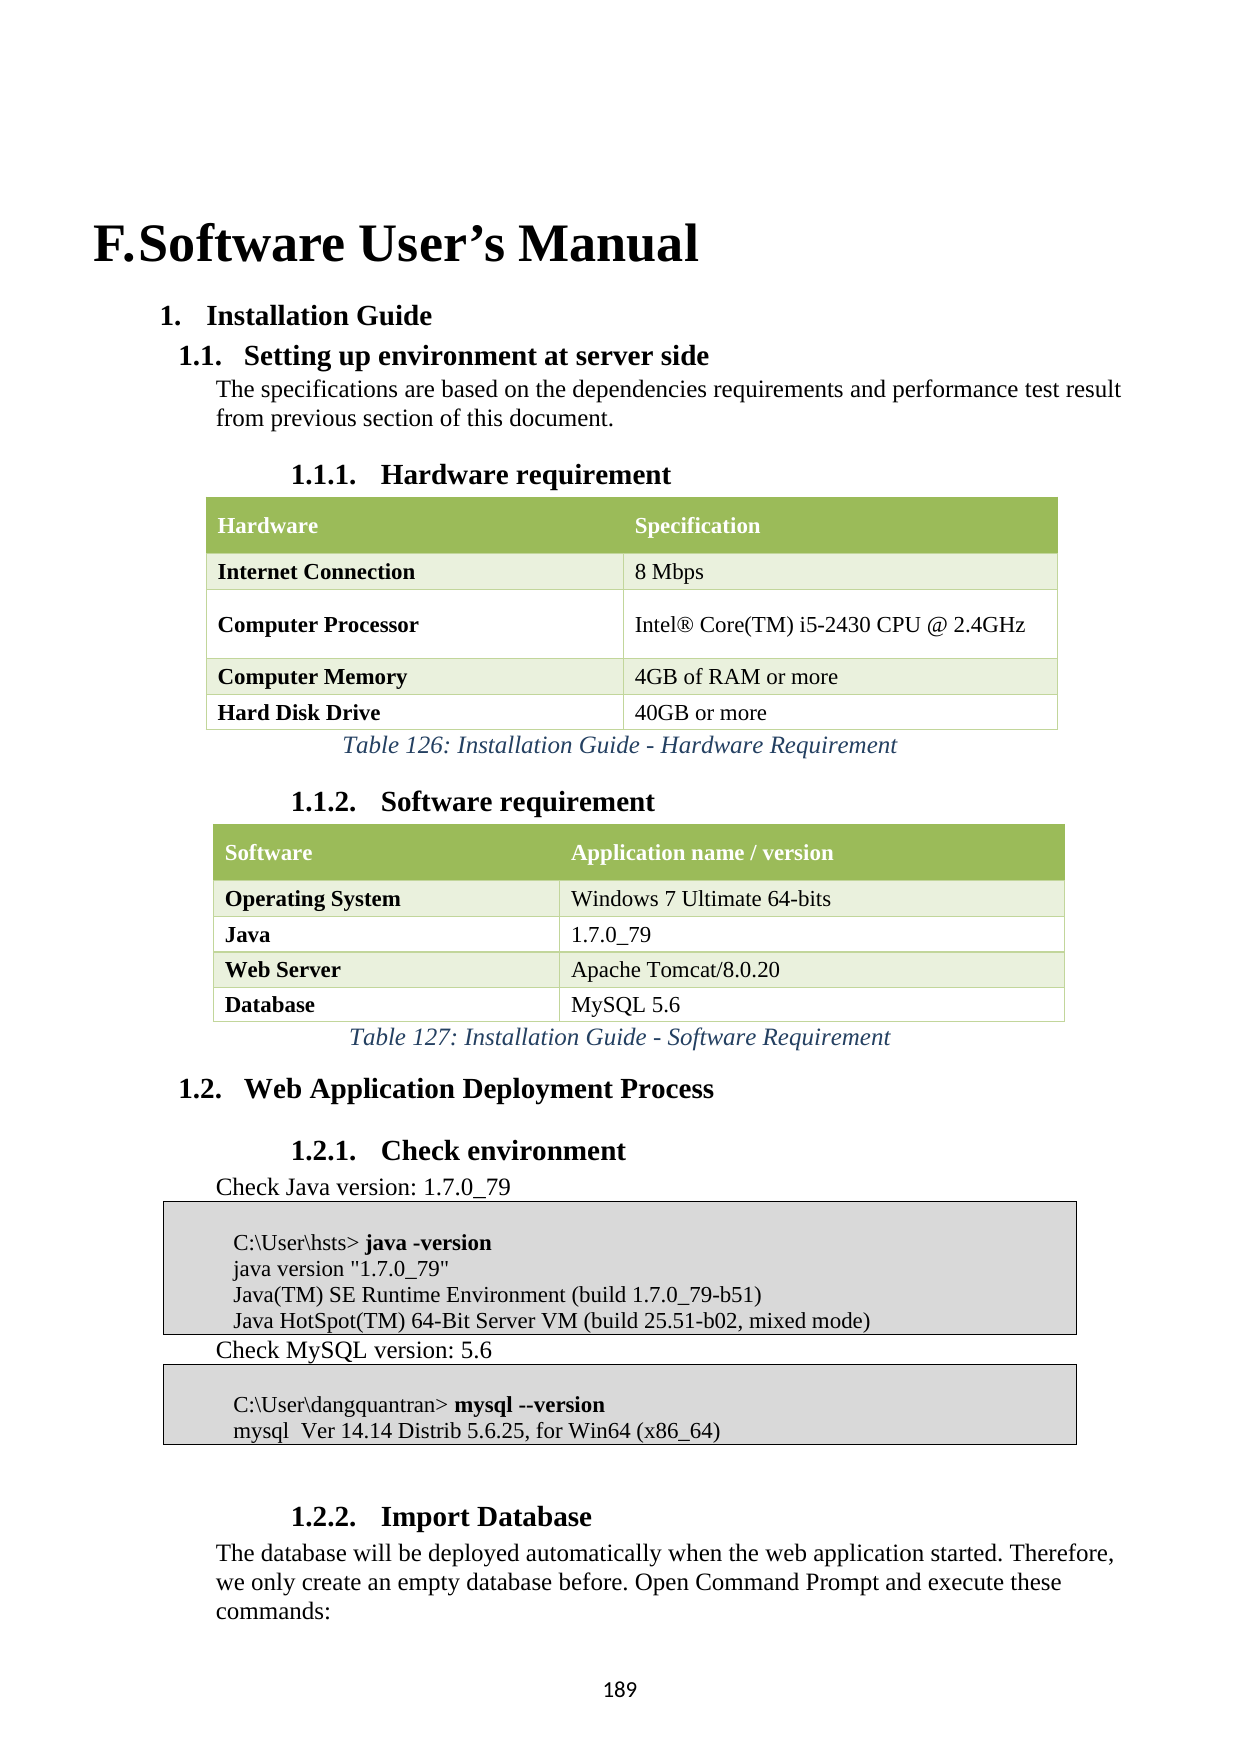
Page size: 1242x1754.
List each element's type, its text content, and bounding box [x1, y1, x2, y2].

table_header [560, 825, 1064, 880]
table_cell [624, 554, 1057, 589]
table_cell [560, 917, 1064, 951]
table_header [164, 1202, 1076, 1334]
subtitle Software User’s Manual [94, 211, 1146, 273]
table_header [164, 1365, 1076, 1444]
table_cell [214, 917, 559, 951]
text The specifications are based on the dependencies requirements and performance test result from previous section of this document. [216, 374, 1146, 432]
subtitle Check environment [291, 1133, 1146, 1166]
subtitle Software requirement [291, 784, 1146, 817]
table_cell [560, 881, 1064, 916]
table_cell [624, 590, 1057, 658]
subtitle Setting up environment at server side [178, 338, 1146, 372]
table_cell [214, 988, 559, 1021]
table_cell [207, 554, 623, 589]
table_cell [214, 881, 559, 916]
subtitle Hardware requirement [291, 457, 1146, 490]
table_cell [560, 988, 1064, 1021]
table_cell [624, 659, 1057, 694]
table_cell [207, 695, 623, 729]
text Check MySQL version: 5.6 [216, 1335, 1146, 1364]
text Table 127: Installation Guide - Software Requirement [94, 1022, 1146, 1051]
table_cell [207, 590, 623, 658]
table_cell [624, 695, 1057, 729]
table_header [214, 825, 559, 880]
subtitle Web Application Deployment Process [178, 1071, 1146, 1105]
subtitle Installation Guide [159, 298, 1146, 332]
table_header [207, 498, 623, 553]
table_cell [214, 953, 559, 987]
text Table 126: Installation Guide - Hardware Requirement [94, 730, 1146, 759]
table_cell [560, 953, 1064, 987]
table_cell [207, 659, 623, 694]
text The database will be deployed automatically when the web application started. Therefore, we only create an empty database before. Open Command Prompt and execute these commands: [216, 1538, 1146, 1625]
text Check Java version: 1.7.0_79 [216, 1172, 1146, 1201]
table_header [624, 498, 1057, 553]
subtitle Import Database [291, 1499, 1146, 1532]
